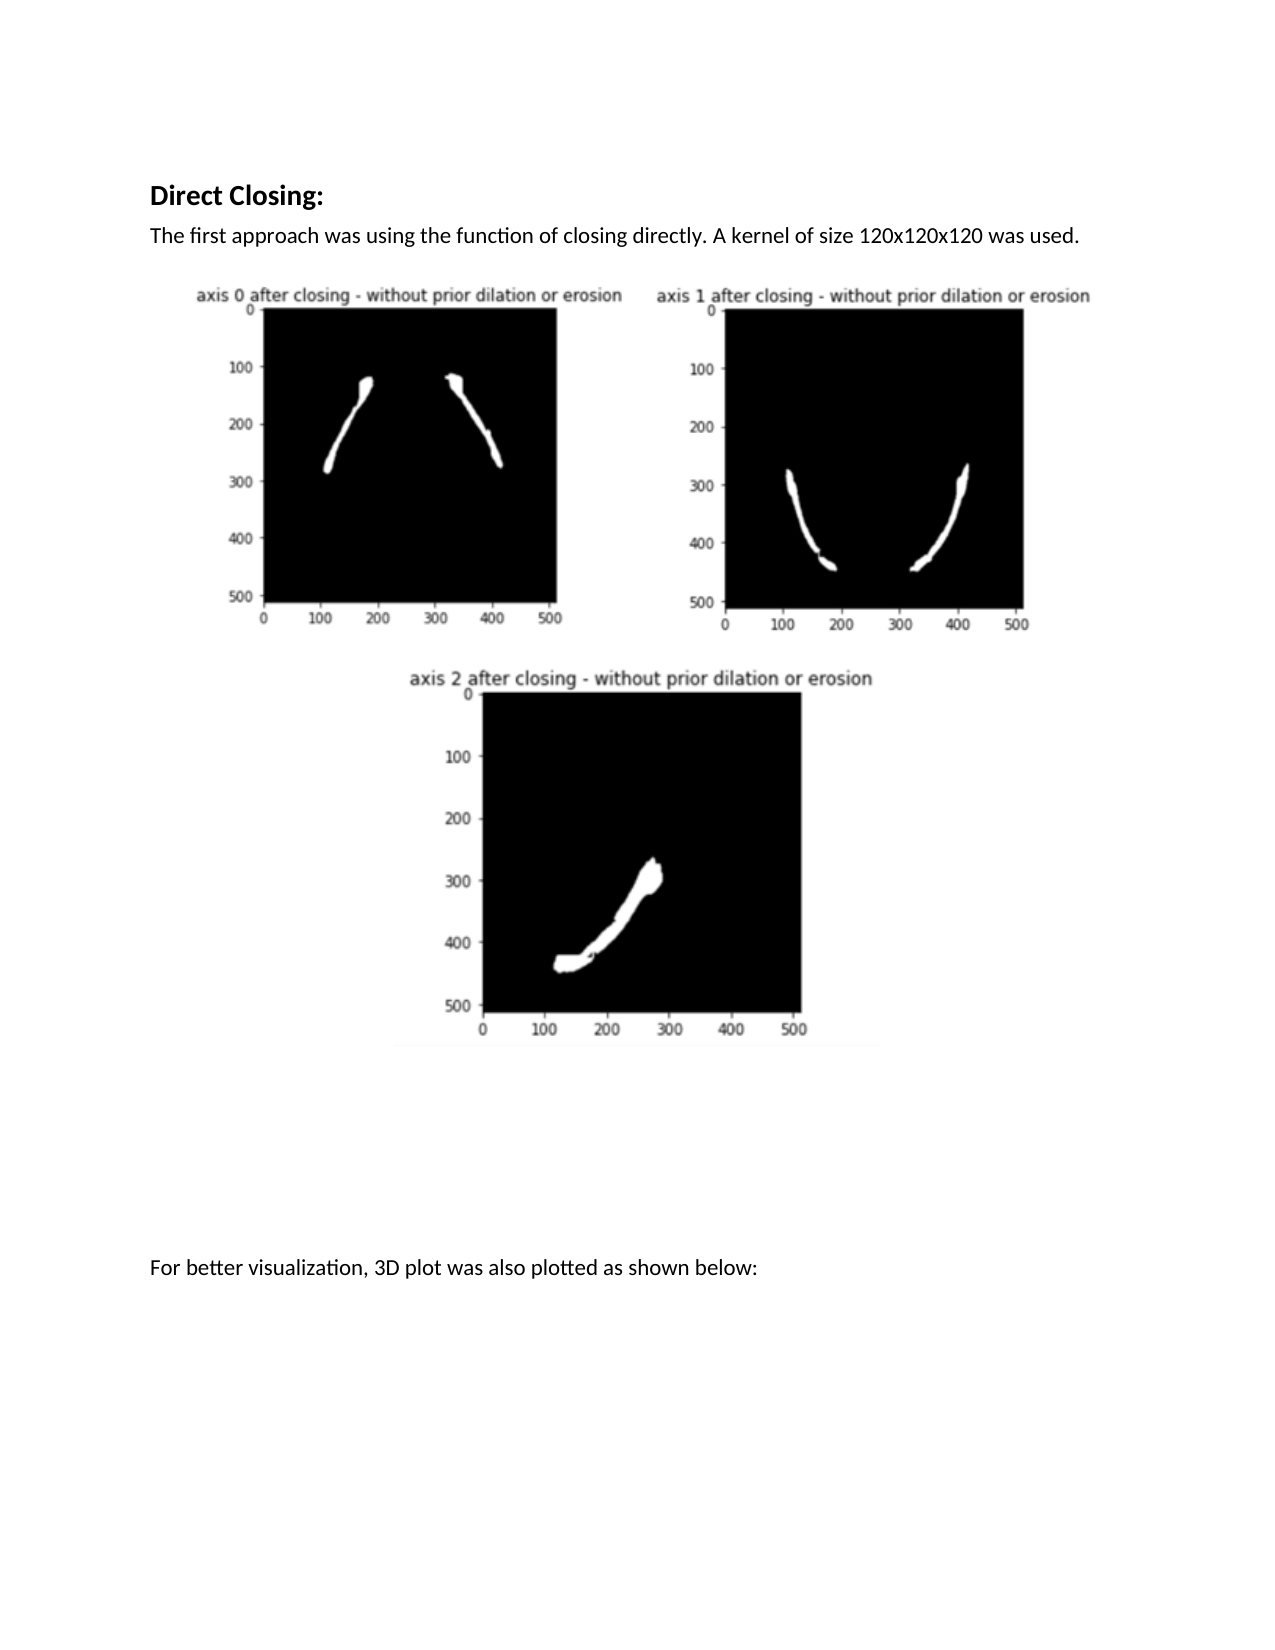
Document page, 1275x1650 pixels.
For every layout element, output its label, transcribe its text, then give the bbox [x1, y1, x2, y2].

text For better visualization, 3D plot was also plotted as shown below: [150, 1253, 1125, 1281]
subtitle Direct Closing: [150, 177, 1125, 213]
text The first approach was using the function of closing directly. A kernel of size 120x120x120 was used. [150, 221, 1125, 249]
picture [394, 657, 881, 1047]
picture [182, 268, 1093, 639]
